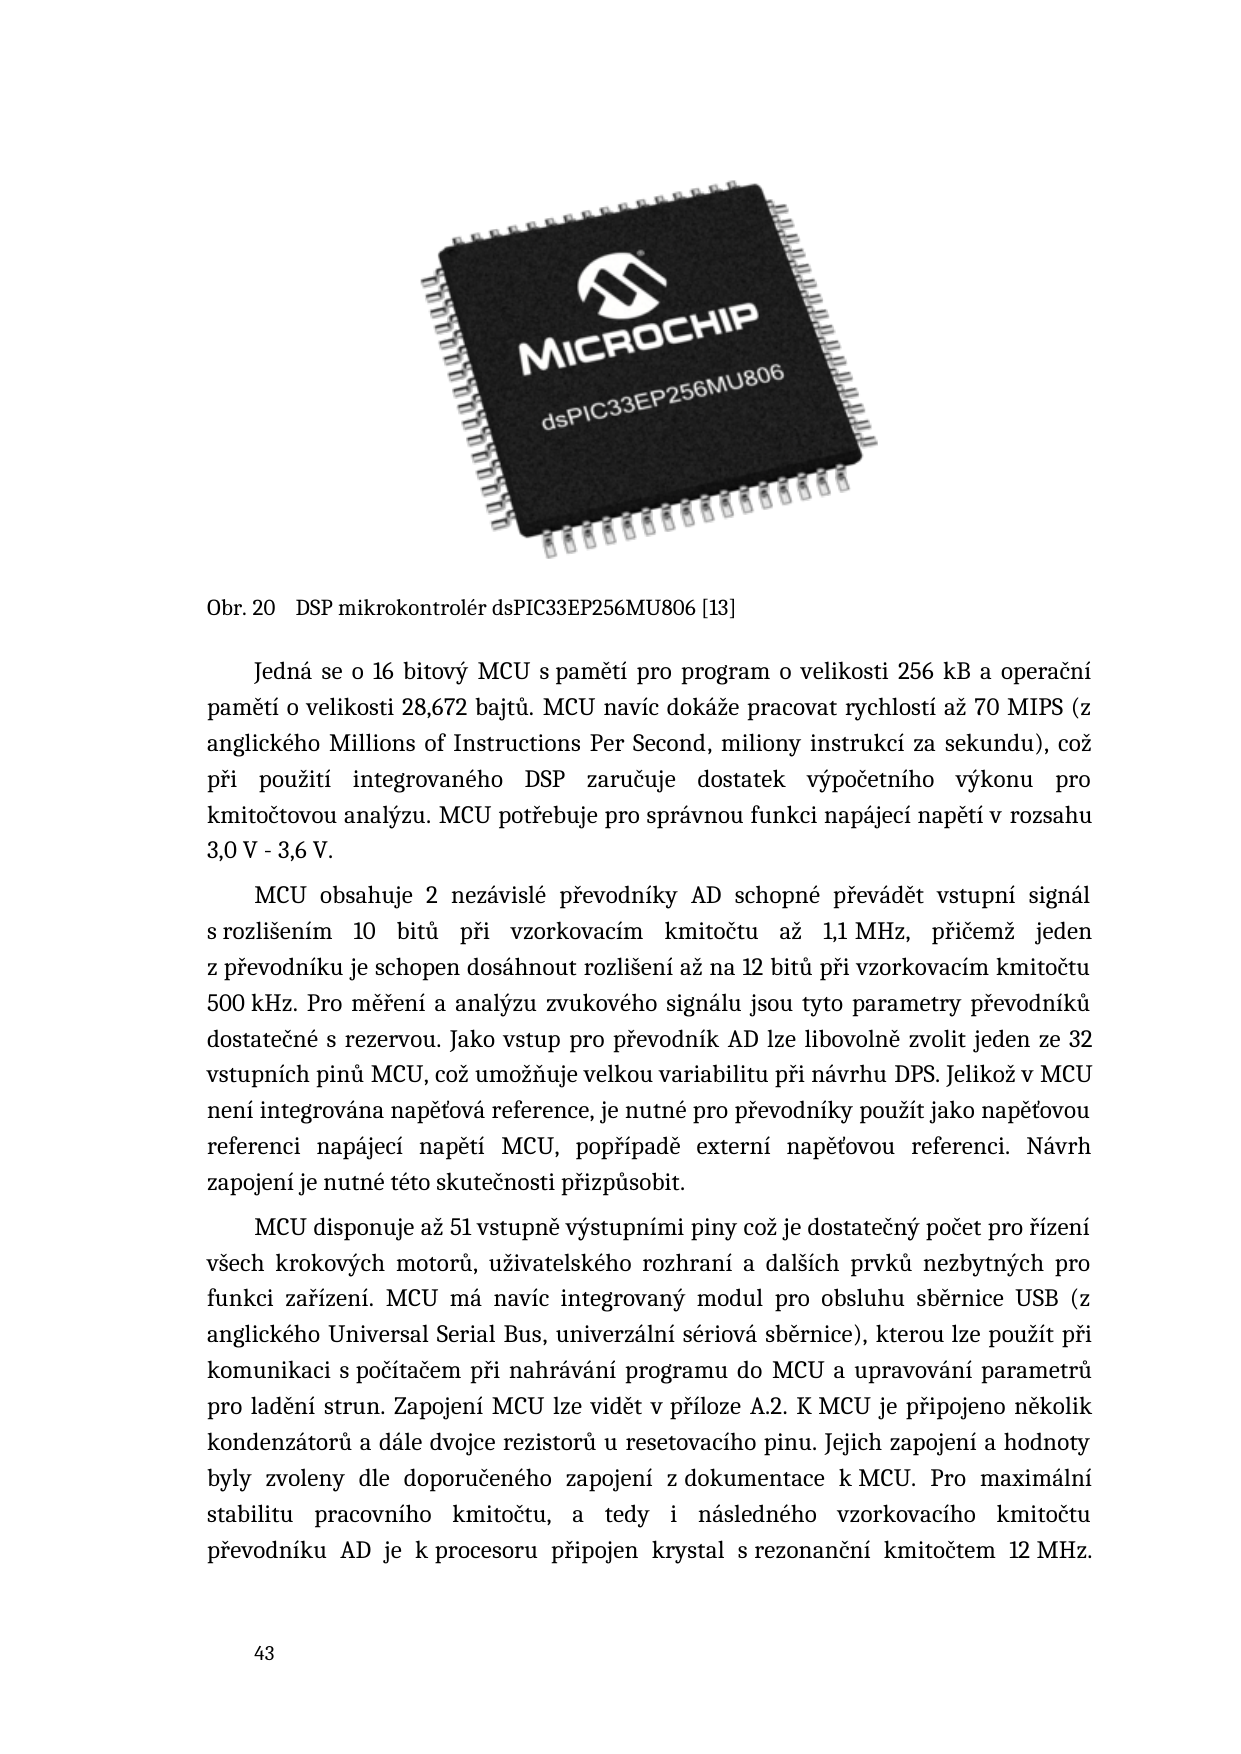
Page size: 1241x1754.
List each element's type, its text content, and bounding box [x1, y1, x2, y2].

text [207, 1212, 1092, 1565]
text Obr. 20 DSP mikrokontrolér dsPIC33EP256MU806 [13] [207, 595, 1092, 621]
text MCU obsahuje 2 nezávislé převodníky AD schopné převádět vstupní signál s rozlišením 10 bitů při vzorkovacím kmitočtu až 1,1 MHz, přičemž jeden z převodníku je schopen dosáhnout rozlišení až na 12 bitů při vzorkovacím kmitočtu 500 kHz. Pro měření a analýzu zvukového signálu jsou tyto parametry převodníků dostatečné s rezervou. Jako vstup pro převodník AD lze libovolně zvolit jeden ze 32 vstupních pinů MCU, což umožňuje velkou variabilitu při návrhu DPS. Jelikož v MCU není integrována napěťová reference, je nutné pro převodníky použít jako napěťovou referenci napájecí napětí MCU, popřípadě externí napěťovou referenci. Návrh zapojení je nutné této skutečnosti přizpůsobit. [207, 881, 1092, 1197]
picture [415, 177, 884, 563]
text Jedná se o 16 bitový MCU s pamětí pro program o velikosti 256 kB a operační pamětí o velikosti 28,672 bajtů. MCU navíc dokáže pracovat rychlostí až 70 MIPS (z anglického Millions of Instructions Per Second, miliony instrukcí za sekundu), což při použití integrovaného DSP zaručuje dostatek výpočetního výkonu pro kmitočtovou analýzu. MCU potřebuje pro správnou funkci napájecí napětí v rozsahu 3,0 V - 3,6 V. [207, 657, 1092, 865]
